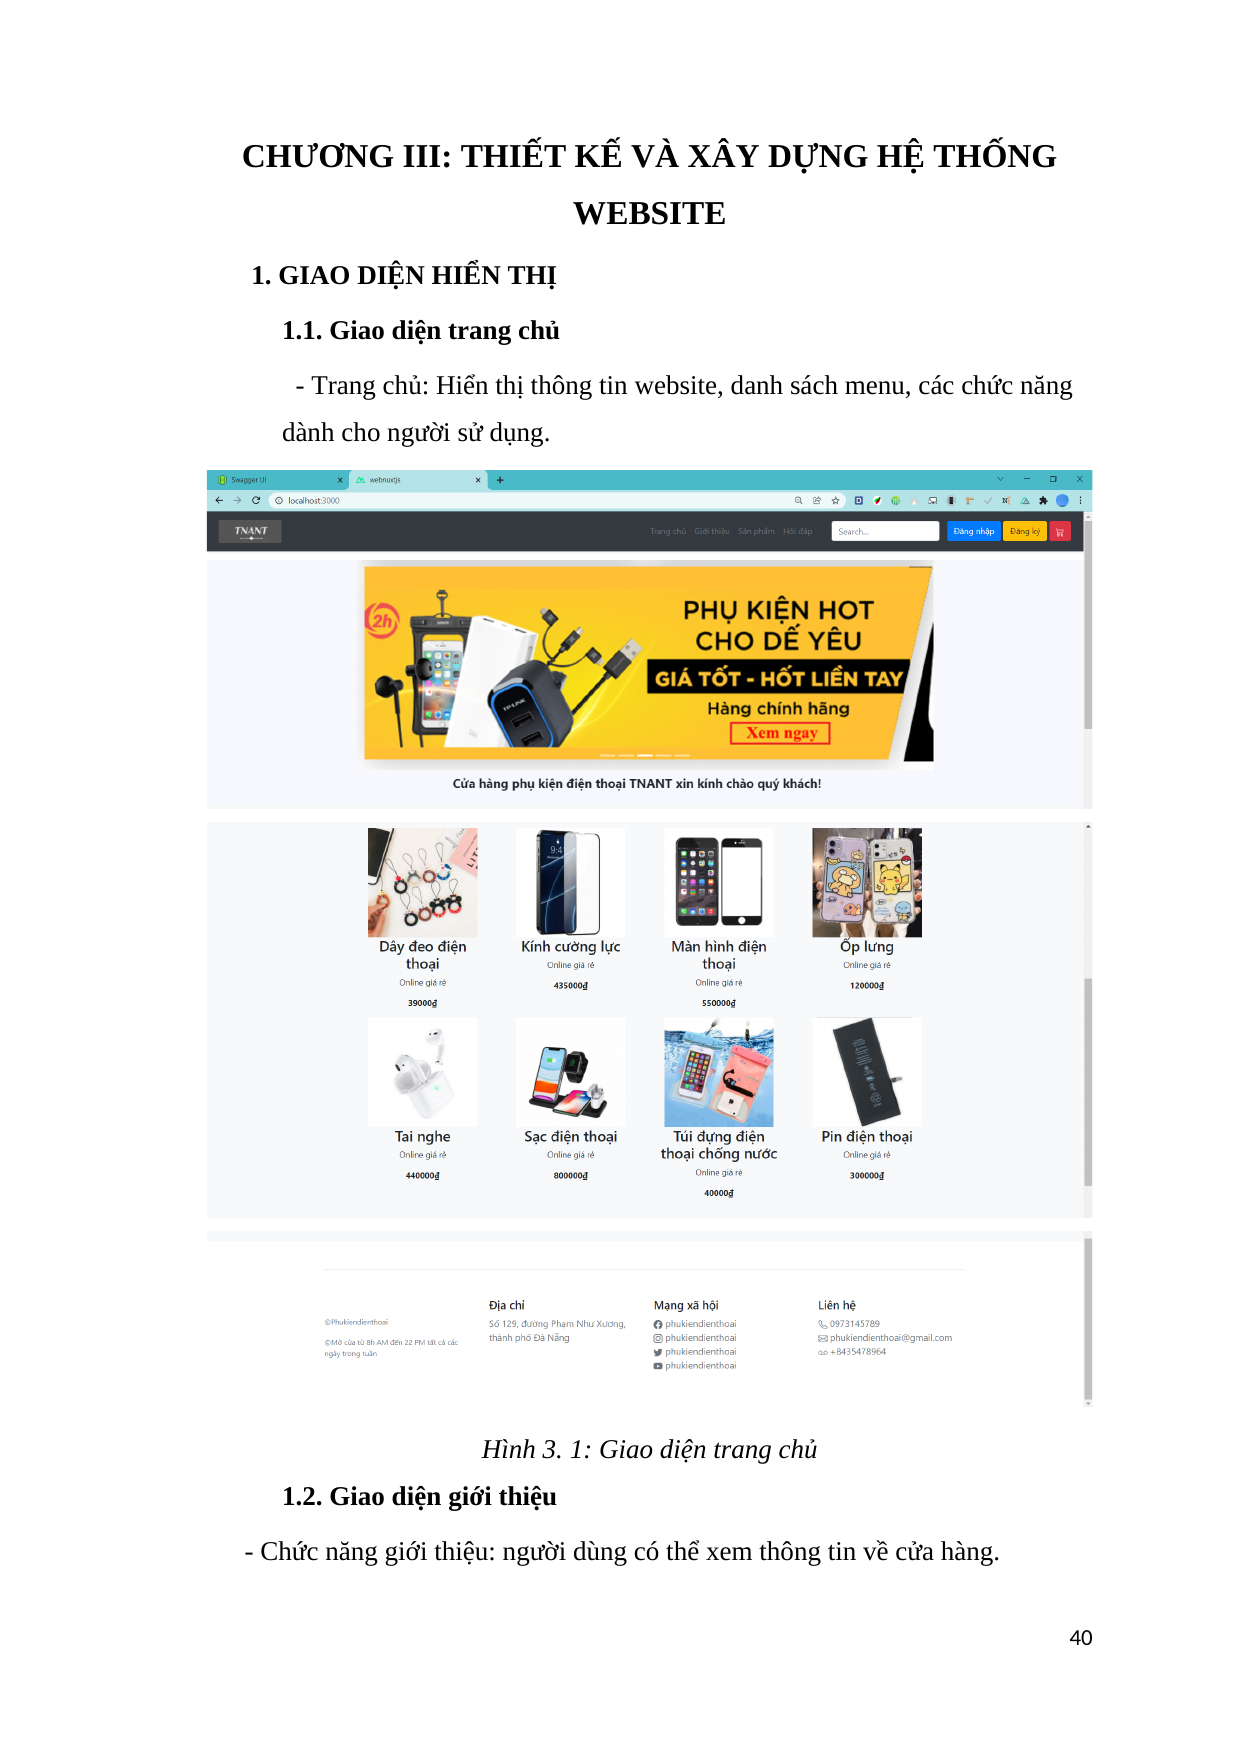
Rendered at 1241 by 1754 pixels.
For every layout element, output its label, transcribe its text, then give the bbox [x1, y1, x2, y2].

text Giao diện giới thiệu [282, 1480, 1092, 1511]
text Giao diện trang chủ [282, 314, 1092, 345]
picture [206, 822, 1093, 1218]
list GIAO DIỆN HIỂN THỊ [251, 259, 1092, 290]
picture [206, 470, 1093, 809]
picture [206, 1231, 1093, 1407]
text - Trang chủ: Hiển thị thông tin website, danh sách menu, các chức năng dành cho người sử dụng. [282, 369, 1092, 447]
list - Chức năng giới thiệu: người dùng có thể xem thông tin về cửa hàng. [207, 1535, 1092, 1566]
text CHƯƠNG III: THIẾT KẾ VÀ XÂY DỰNG HỆ THỐNG WEBSITE [207, 136, 1092, 232]
